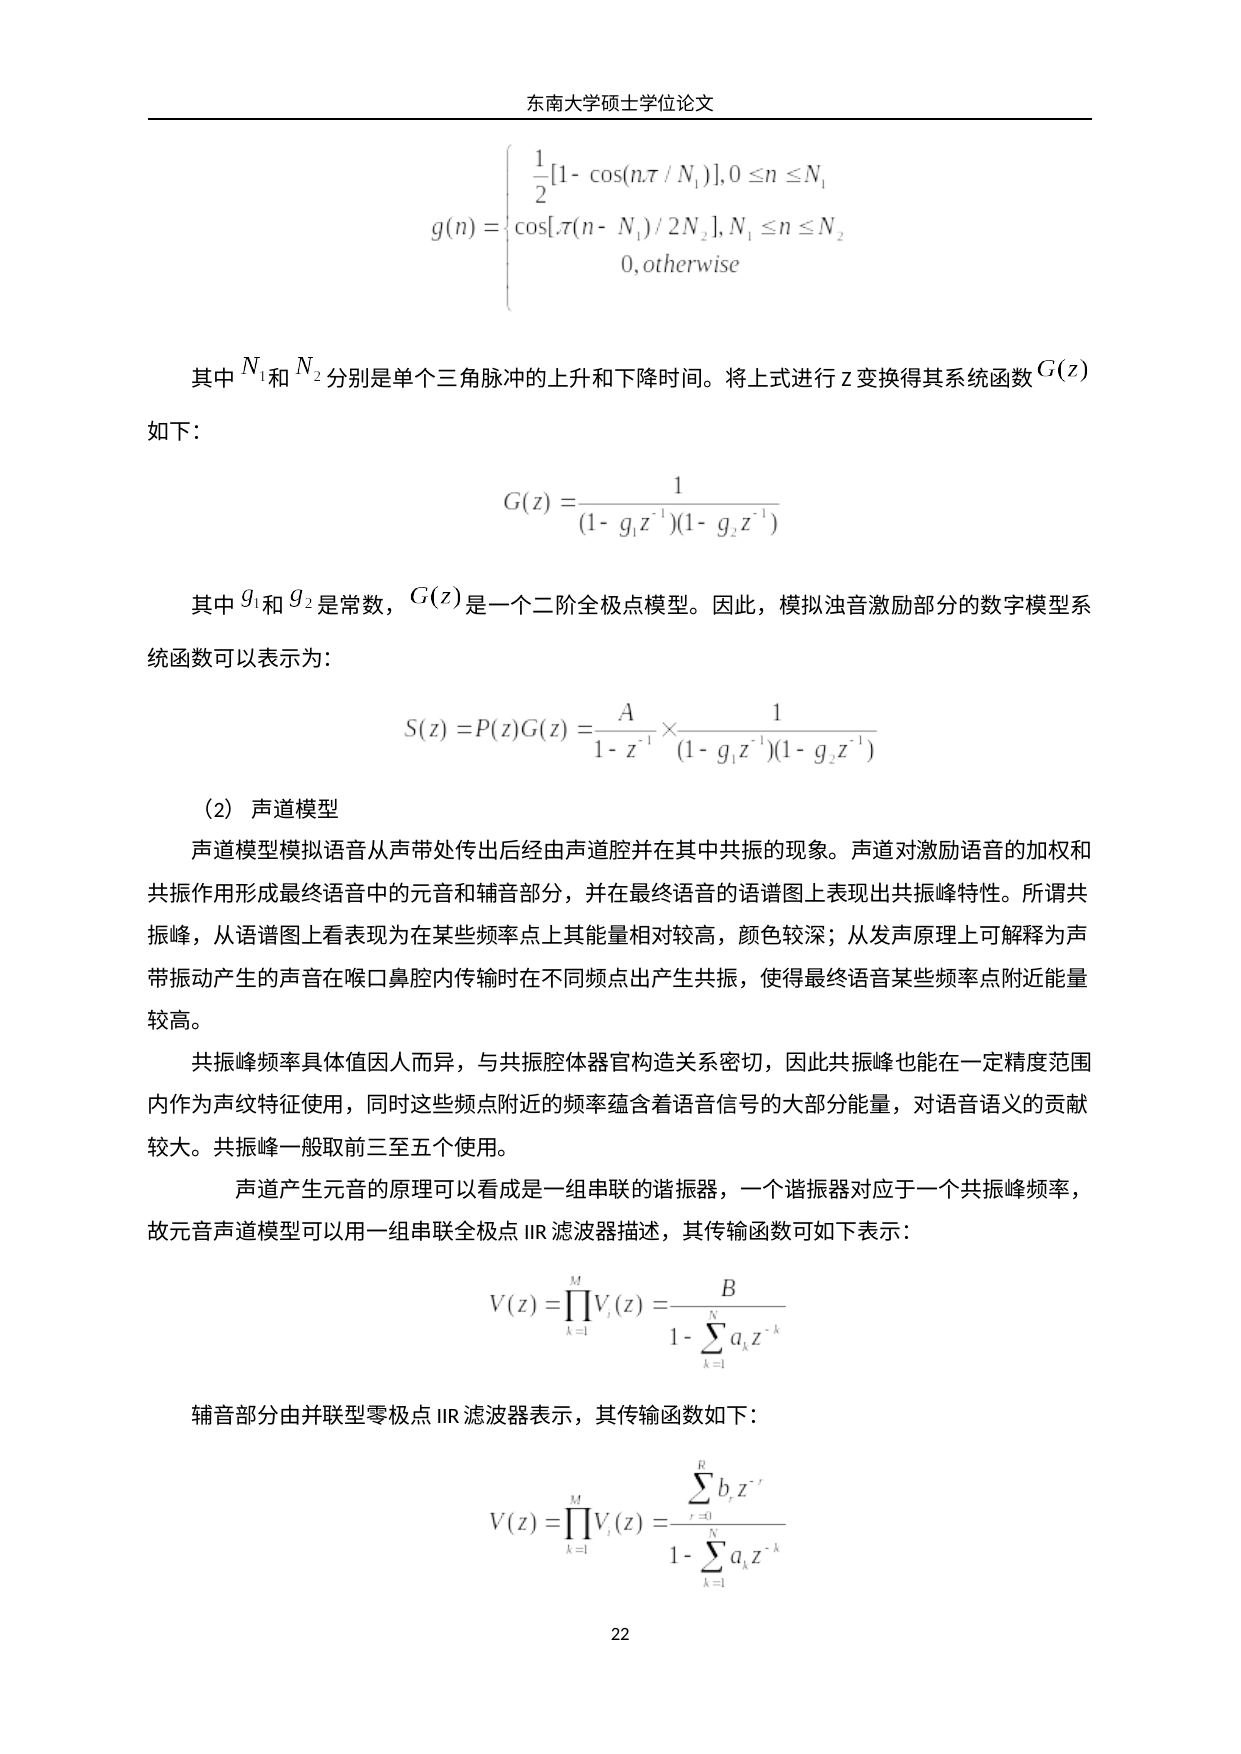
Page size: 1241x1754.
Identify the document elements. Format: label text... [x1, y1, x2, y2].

text 辅音部分由并联型零极点IIR滤波器表示，其传输函数如下： [148, 1397, 1092, 1431]
text 其中和分别是单个三角脉冲的上升和下降时间。将上式进行Z变换得其系统函数如下： [148, 337, 1092, 447]
list 声道模型 [148, 790, 1092, 824]
text 其中和是常数，是一个二阶全极点模型。因此，模拟浊音激励部分的数字模型系统函数可以表示为： [148, 564, 1092, 674]
text 声道模型模拟语音从声带处传出后经由声道腔并在其中共振的现象。声道对激励语音的加权和共振作用形成最终语音中的元音和辅音部分，并在最终语音的语谱图上表现出共振峰特性。所谓共振峰，从语谱图上看表现为在某些频率点上其能量相对较高，颜色较深；从发声原理上可解释为声带振动产生的声音在喉口鼻腔内传输时在不同频点出产生共振，使得最终语音某些频率点附近能量较高。 [148, 832, 1092, 1036]
text 声道产生元音的原理可以看成是一组串联的谐振器，一个谐振器对应于一个共振峰频率，故元音声道模型可以用一组串联全极点IIR滤波器描述，其传输函数可如下表示： [148, 1170, 1092, 1247]
text 共振峰频率具体值因人而异，与共振腔体器官构造关系密切，因此共振峰也能在一定精度范围内作为声纹特征使用，同时这些频点附近的频率蕴含着语音信号的大部分能量，对语音语义的贡献较大。共振峰一般取前三至五个使用。 [148, 1044, 1092, 1162]
